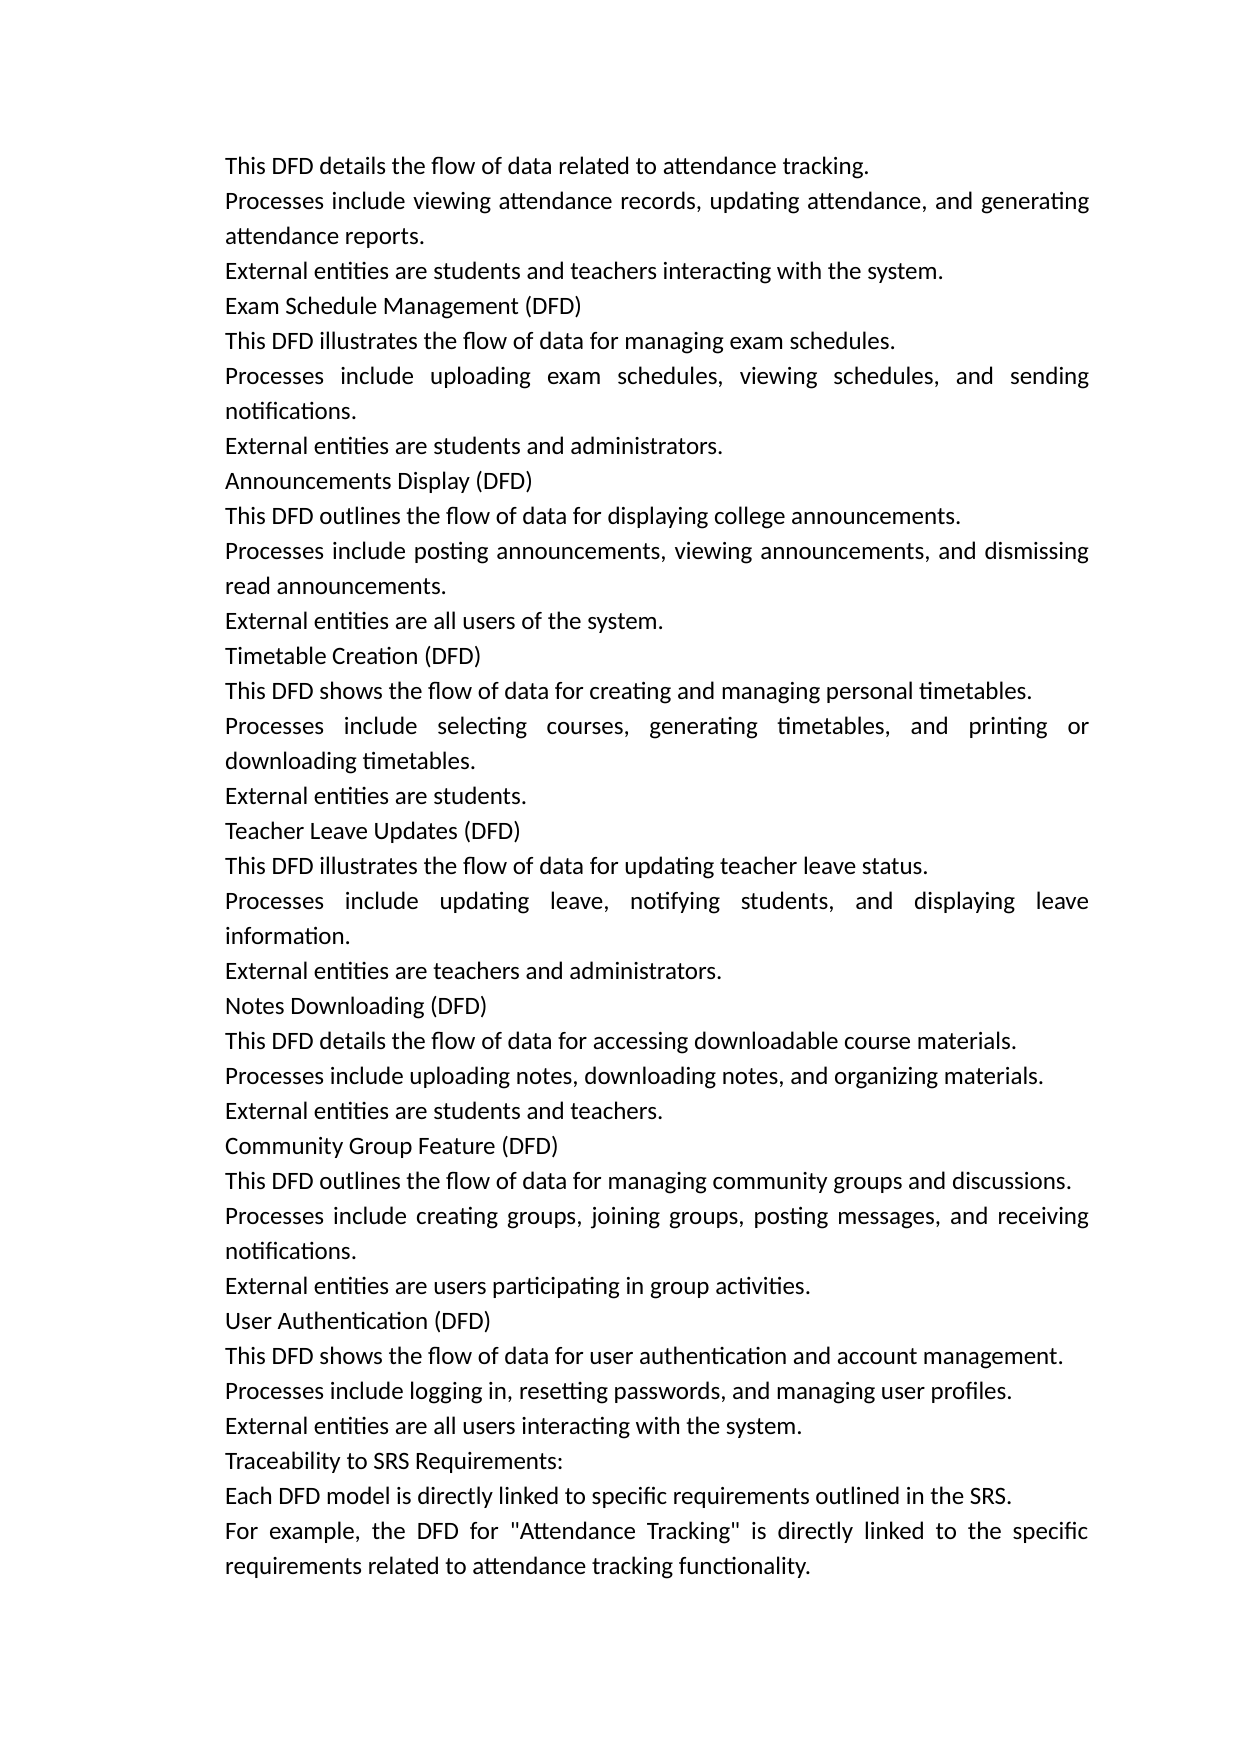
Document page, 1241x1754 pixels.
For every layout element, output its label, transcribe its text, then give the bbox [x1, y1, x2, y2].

list This DFD shows the flow of data for user authentication and account management. [225, 1340, 1090, 1371]
list Processes include viewing attendance records, updating attendance, and generating attendance reports. [225, 185, 1090, 251]
list Notes Downloading (DFD) [225, 990, 1090, 1021]
list External entities are students and teachers interacting with the system. [225, 255, 1090, 286]
list This DFD details the flow of data for accessing downloadable course materials. [225, 1025, 1090, 1056]
list This DFD illustrates the flow of data for updating teacher leave status. [225, 850, 1090, 881]
list Processes include uploading exam schedules, viewing schedules, and sending notifications. [225, 360, 1090, 426]
list External entities are students. [225, 780, 1090, 811]
list External entities are students and teachers. [225, 1095, 1090, 1126]
list Processes include updating leave, notifying students, and displaying leave information. [225, 885, 1090, 951]
list Exam Schedule Management (DFD) [225, 290, 1090, 321]
list Traceability to SRS Requirements: [225, 1445, 1090, 1476]
list This DFD illustrates the flow of data for managing exam schedules. [225, 325, 1090, 356]
list Each DFD model is directly linked to specific requirements outlined in the SRS. [225, 1480, 1090, 1511]
list Teacher Leave Updates (DFD) [225, 815, 1090, 846]
list External entities are users participating in group activities. [225, 1270, 1090, 1301]
list Processes include uploading notes, downloading notes, and organizing materials. [225, 1060, 1090, 1091]
list Announcements Display (DFD) [225, 465, 1090, 496]
list External entities are all users interacting with the system. [225, 1410, 1090, 1441]
list External entities are all users of the system. [225, 605, 1090, 636]
list This DFD outlines the flow of data for managing community groups and discussions. [225, 1165, 1090, 1196]
list External entities are students and administrators. [225, 430, 1090, 461]
list Community Group Feature (DFD) [225, 1130, 1090, 1161]
list For example, the DFD for "Attendance Tracking" is directly linked to the specific requirements related to attendance tracking functionality. [225, 1515, 1090, 1581]
list This DFD shows the flow of data for creating and managing personal timetables. [225, 675, 1090, 706]
list Timetable Creation (DFD) [225, 640, 1090, 671]
list Processes include selecting courses, generating timetables, and printing or downloading timetables. [225, 710, 1090, 776]
list Processes include logging in, resetting passwords, and managing user profiles. [225, 1375, 1090, 1406]
list This DFD outlines the flow of data for displaying college announcements. [225, 500, 1090, 531]
list External entities are teachers and administrators. [225, 955, 1090, 986]
list User Authentication (DFD) [225, 1305, 1090, 1336]
list This DFD details the flow of data related to attendance tracking. [225, 150, 1090, 181]
list Processes include posting announcements, viewing announcements, and dismissing read announcements. [225, 535, 1090, 601]
list Processes include creating groups, joining groups, posting messages, and receiving notifications. [225, 1200, 1090, 1266]
